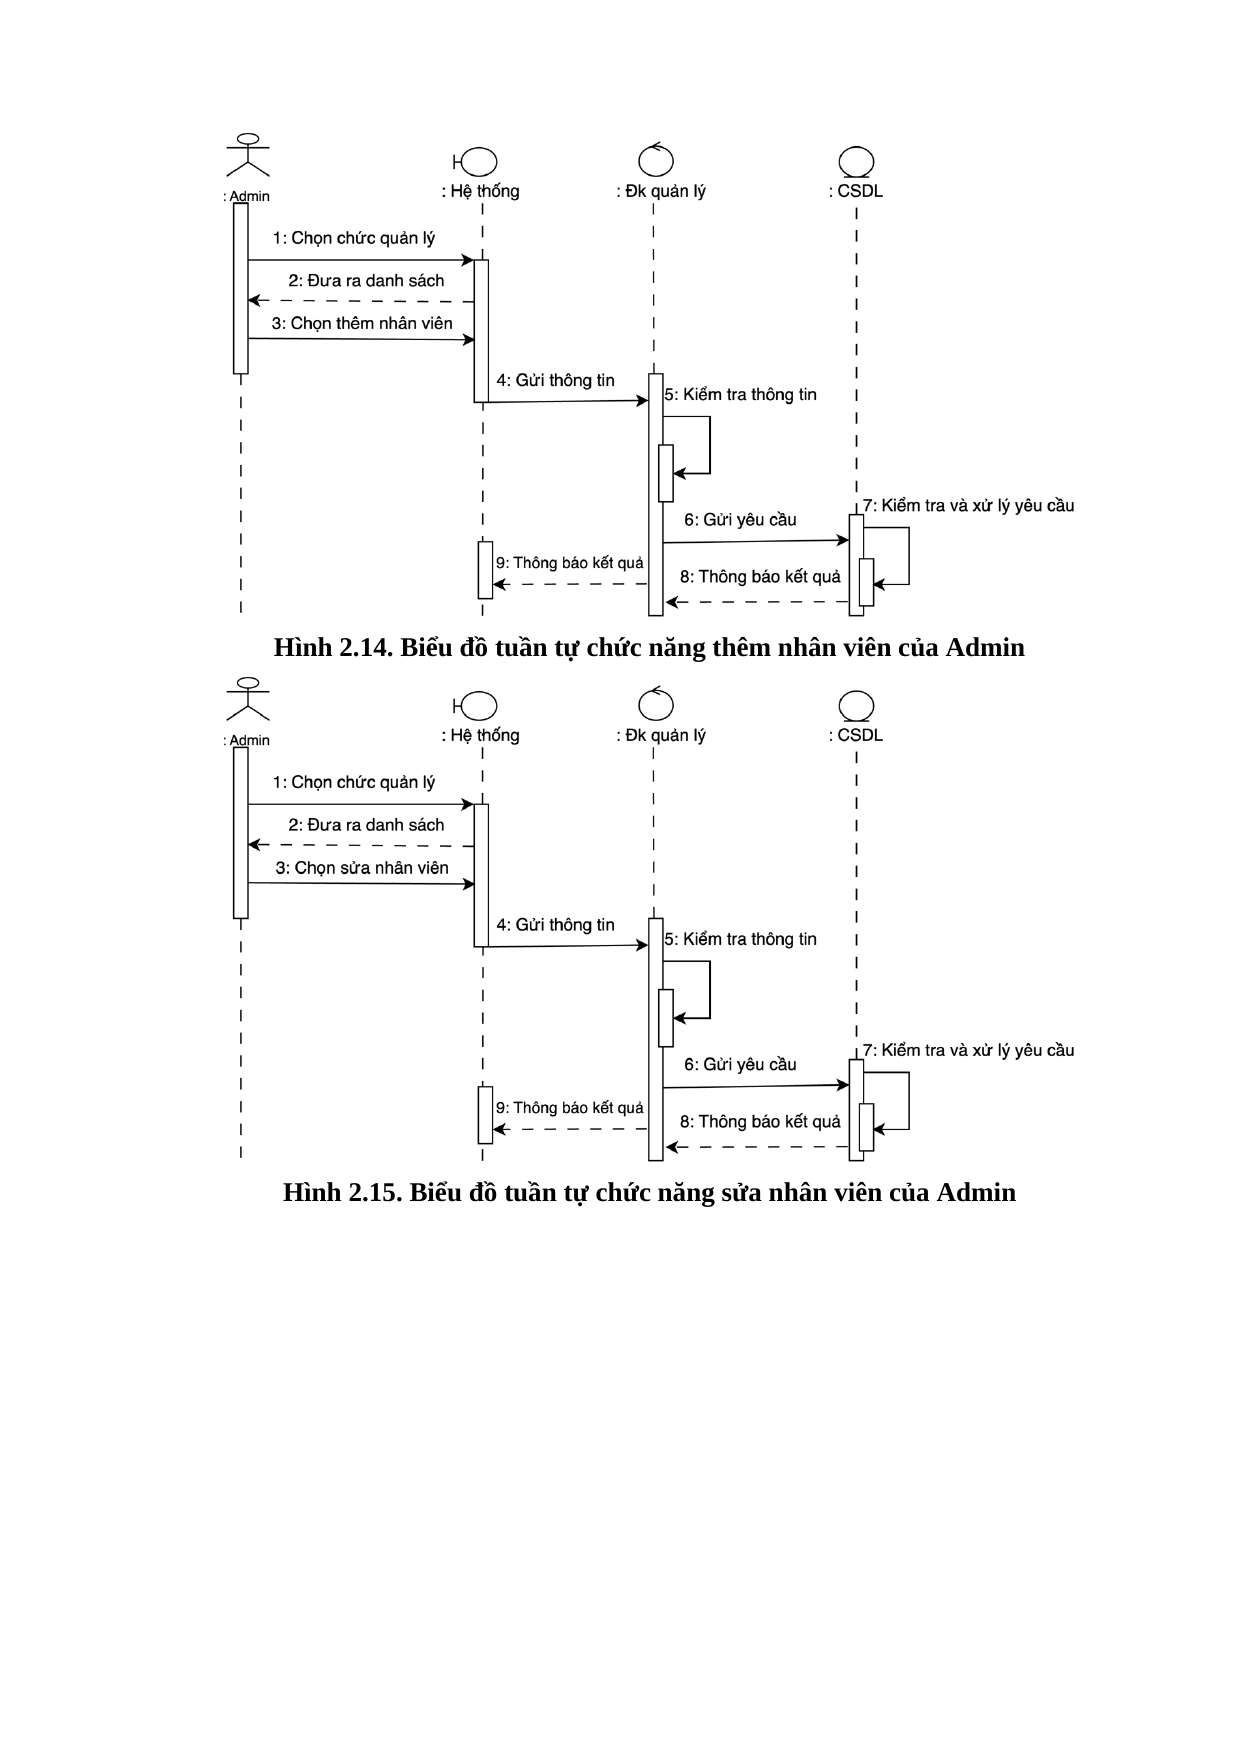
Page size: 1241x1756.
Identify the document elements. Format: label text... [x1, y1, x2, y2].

picture [207, 662, 1093, 1177]
text Hình 2.15. Biểu đồ tuần tự chức năng sửa nhân viên của Admin [177, 1176, 1122, 1207]
picture [207, 118, 1093, 632]
text Hình 2.14. Biểu đồ tuần tự chức năng thêm nhân viên của Admin [177, 632, 1122, 663]
